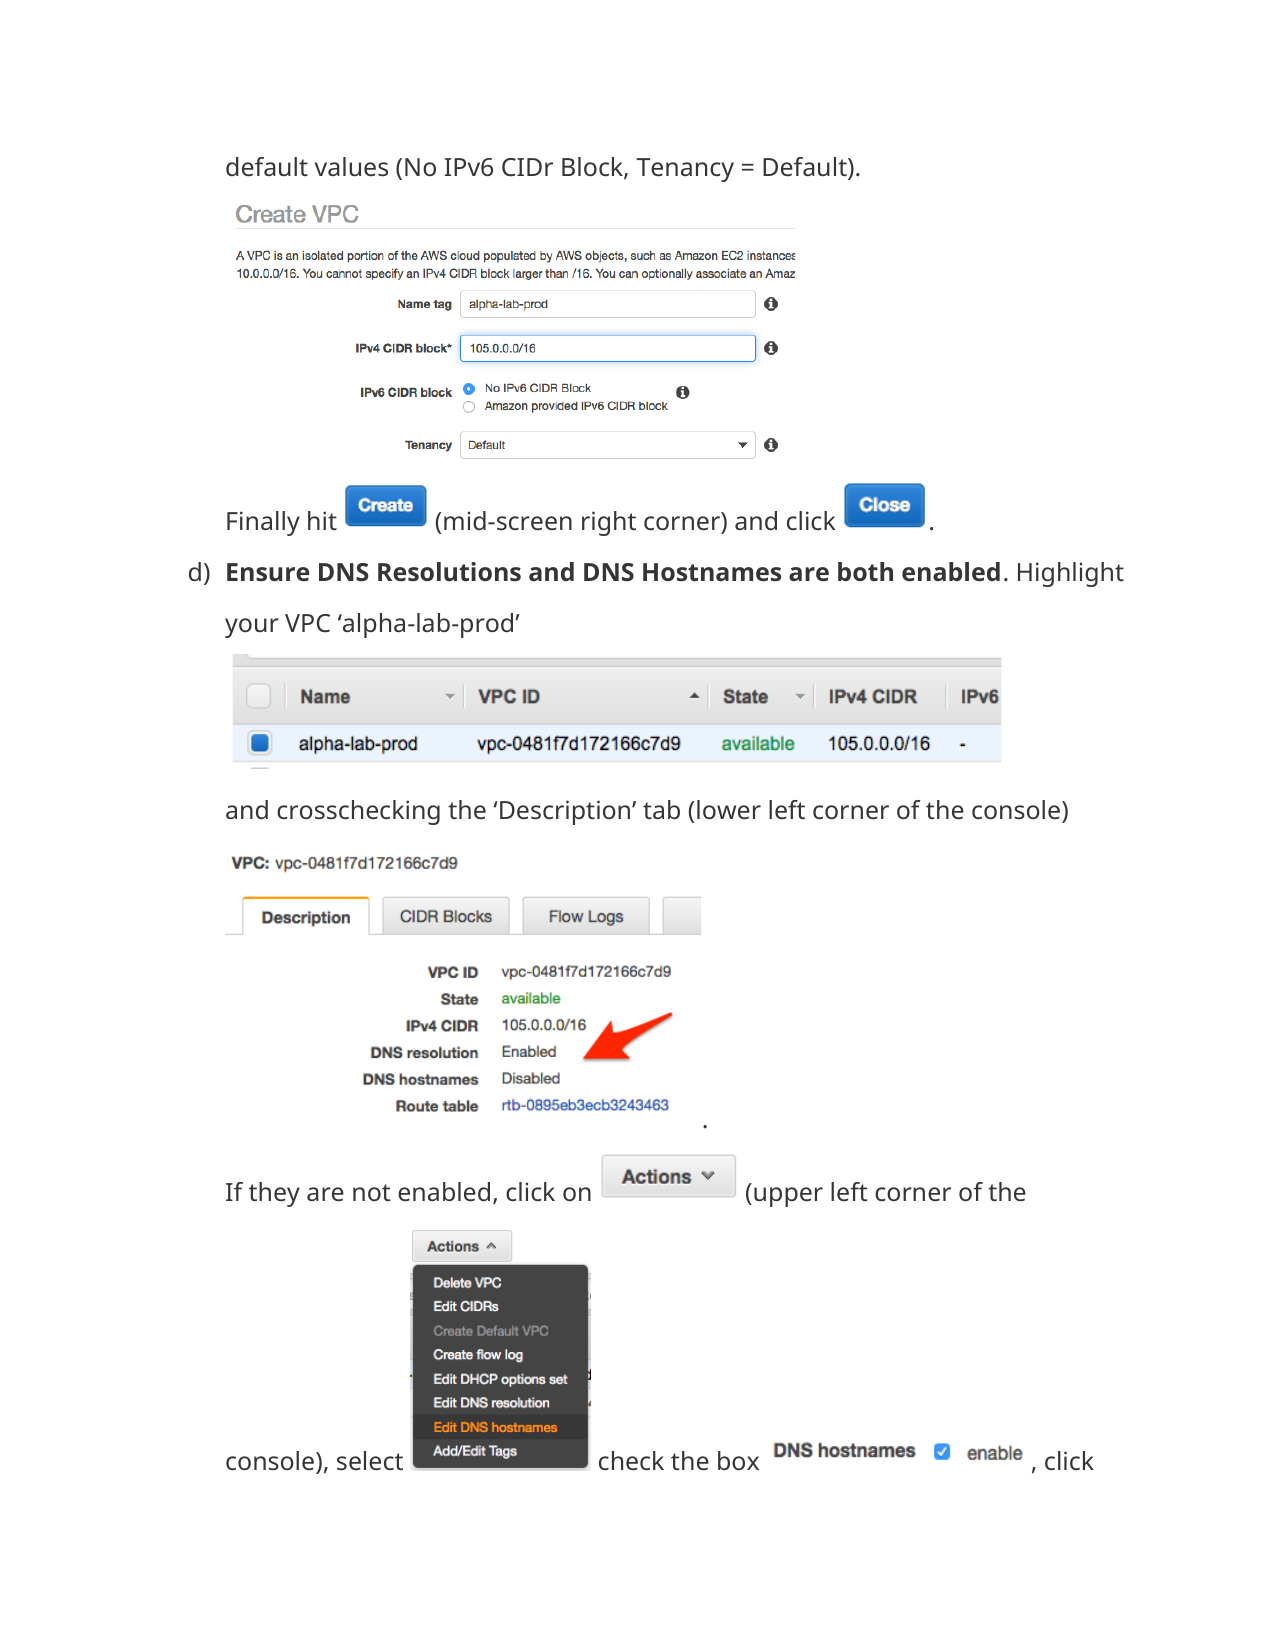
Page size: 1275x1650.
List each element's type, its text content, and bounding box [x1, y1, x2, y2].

list Finally hit (mid-screen right corner) and click . [225, 481, 1125, 537]
picture [599, 1152, 739, 1202]
picture [225, 654, 1002, 769]
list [187, 150, 1125, 184]
picture [343, 483, 429, 530]
picture [225, 841, 702, 1129]
picture [842, 481, 929, 530]
picture [766, 1434, 1031, 1471]
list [225, 1153, 1125, 1478]
picture [410, 1226, 591, 1471]
picture [225, 201, 796, 465]
